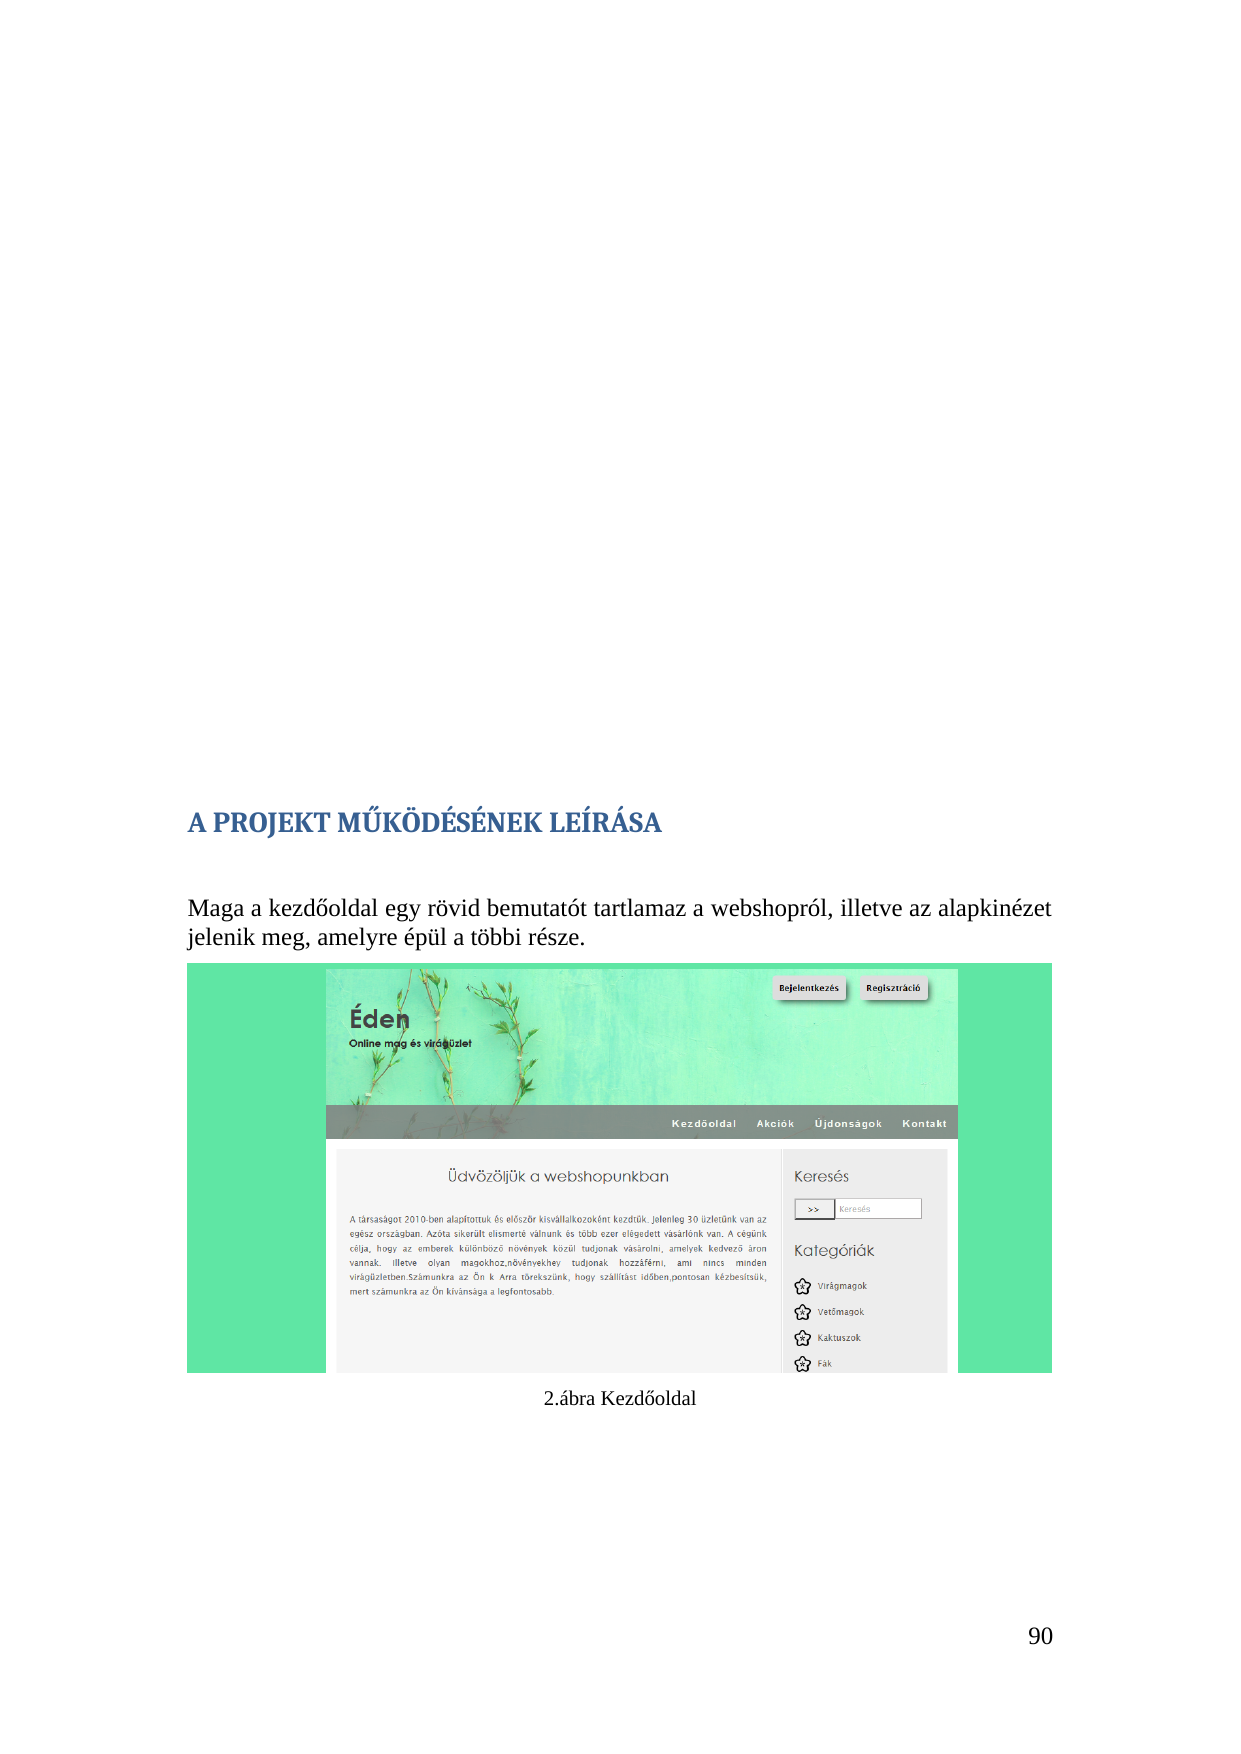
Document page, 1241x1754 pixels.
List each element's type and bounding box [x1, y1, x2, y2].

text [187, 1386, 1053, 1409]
picture [187, 963, 1052, 1373]
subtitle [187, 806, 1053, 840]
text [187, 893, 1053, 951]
